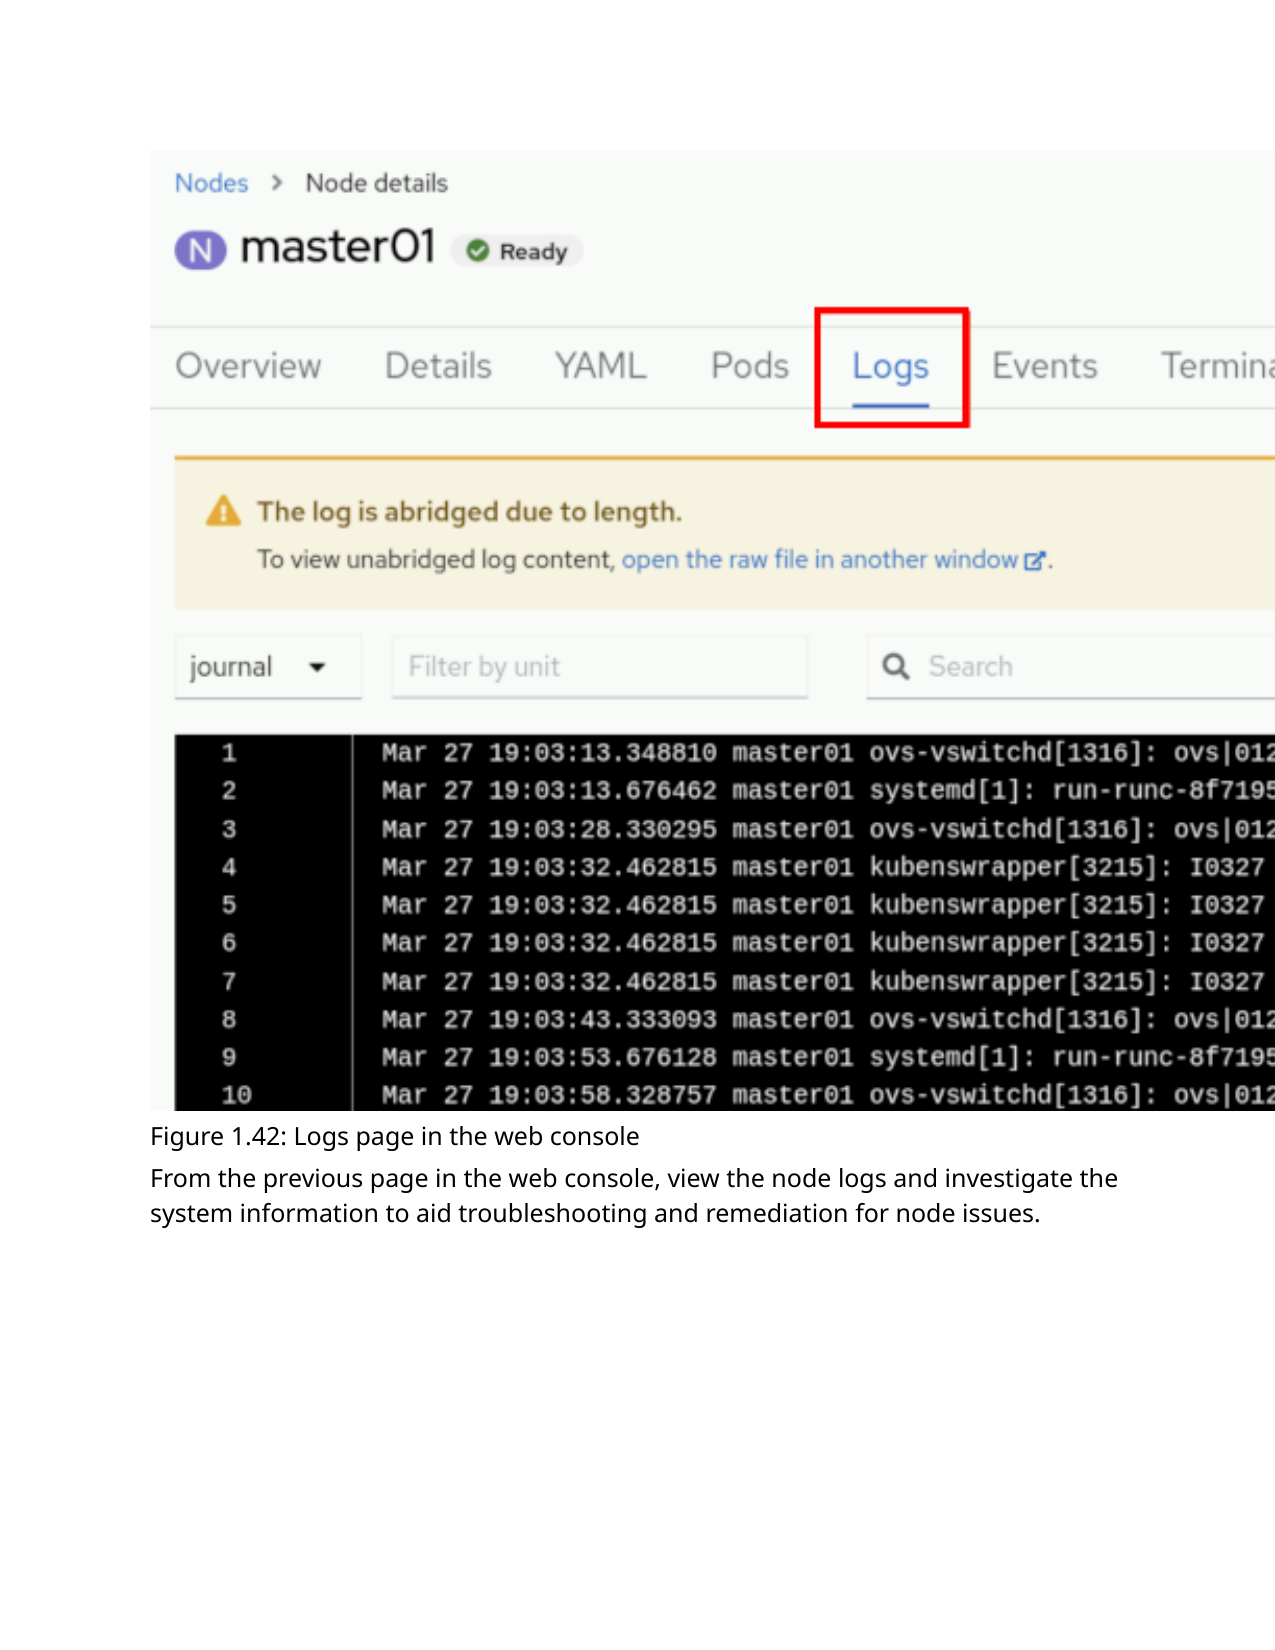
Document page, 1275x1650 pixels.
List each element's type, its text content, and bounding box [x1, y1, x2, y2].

text From the previous page in the web console, view the node logs and investigate the system information to aid troubleshooting and remediation for node issues. [150, 1161, 1125, 1229]
text Figure 1.42: Logs page in the web console [150, 1119, 1125, 1153]
picture [150, 150, 1275, 1111]
